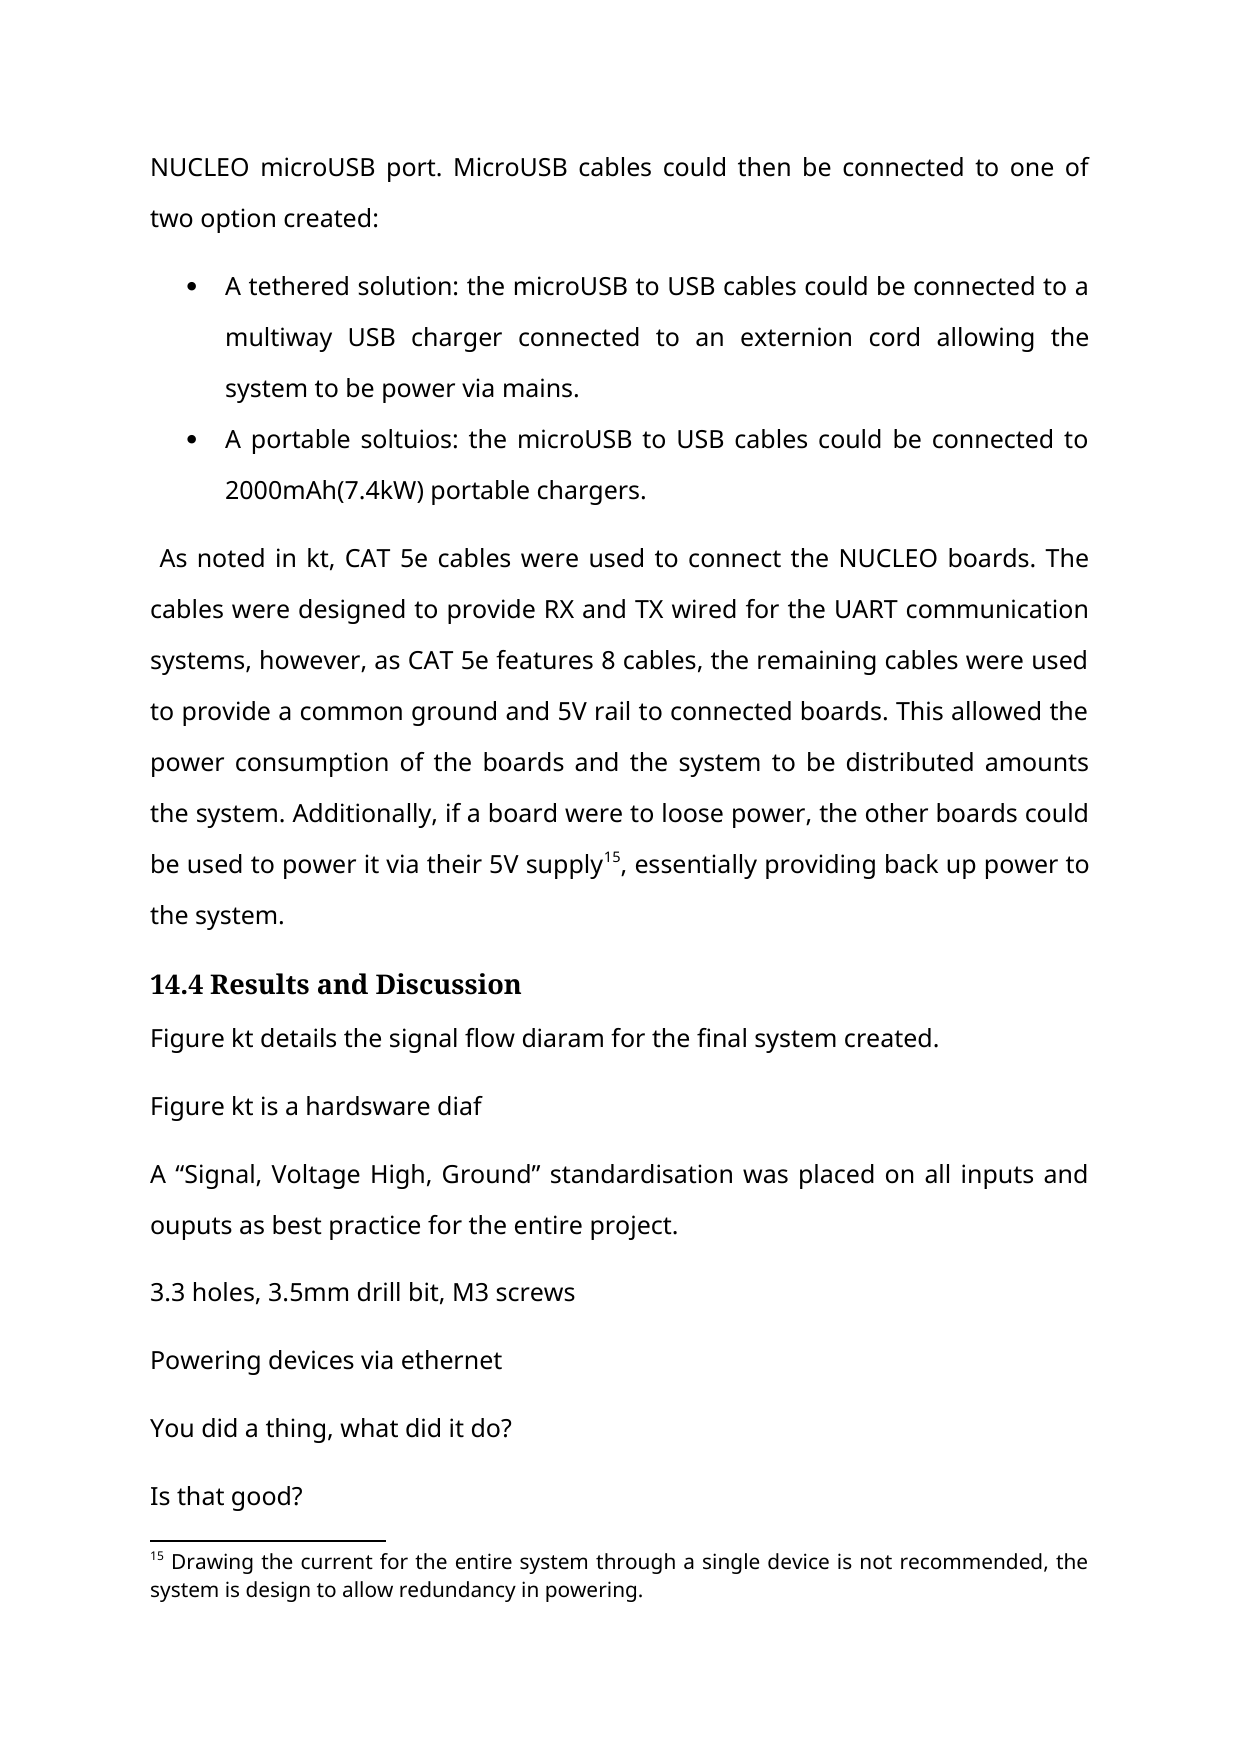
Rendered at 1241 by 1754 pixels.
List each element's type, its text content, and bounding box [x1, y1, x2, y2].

text Figure kt is a hardsware diaf [150, 1089, 1090, 1123]
text As noted in kt, CAT 5e cables were used to connect the NUCLEO boards. The cables were designed to provide RX and TX wired for the UART communication systems, however, as CAT 5e features 8 cables, the remaining cables were used to provide a common ground and 5V rail to connected boards. This allowed the power consumption of the boards and the system to be distributed amounts the system. Additionally, if a board were to loose power, the other boards could be used to power it via their 5V supply, essentially providing back up power to the system. [150, 541, 1090, 932]
list A portable soltuios: the microUSB to USB cables could be connected to 2000mAh(7.4kW) portable chargers. [187, 422, 1090, 507]
list A tethered solution: the microUSB to USB cables could be connected to a multiway USB charger connected to an externion cord allowing the system to be power via mains. [187, 269, 1090, 405]
text Powering devices via ethernet [150, 1343, 1090, 1377]
text 3.3 holes, 3.5mm drill bit, M3 screws [150, 1275, 1090, 1309]
subtitle Results and Discussion [150, 966, 1090, 1002]
text Figure kt details the signal flow diaram for the final system created. [150, 1021, 1090, 1055]
text A “Signal, Voltage High, Ground” standardisation was placed on all inputs and ouputs as best practice for the entire project. [150, 1156, 1090, 1241]
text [150, 150, 1090, 235]
text You did a thing, what did it do? [150, 1411, 1090, 1444]
text Is that good? [150, 1478, 1090, 1512]
